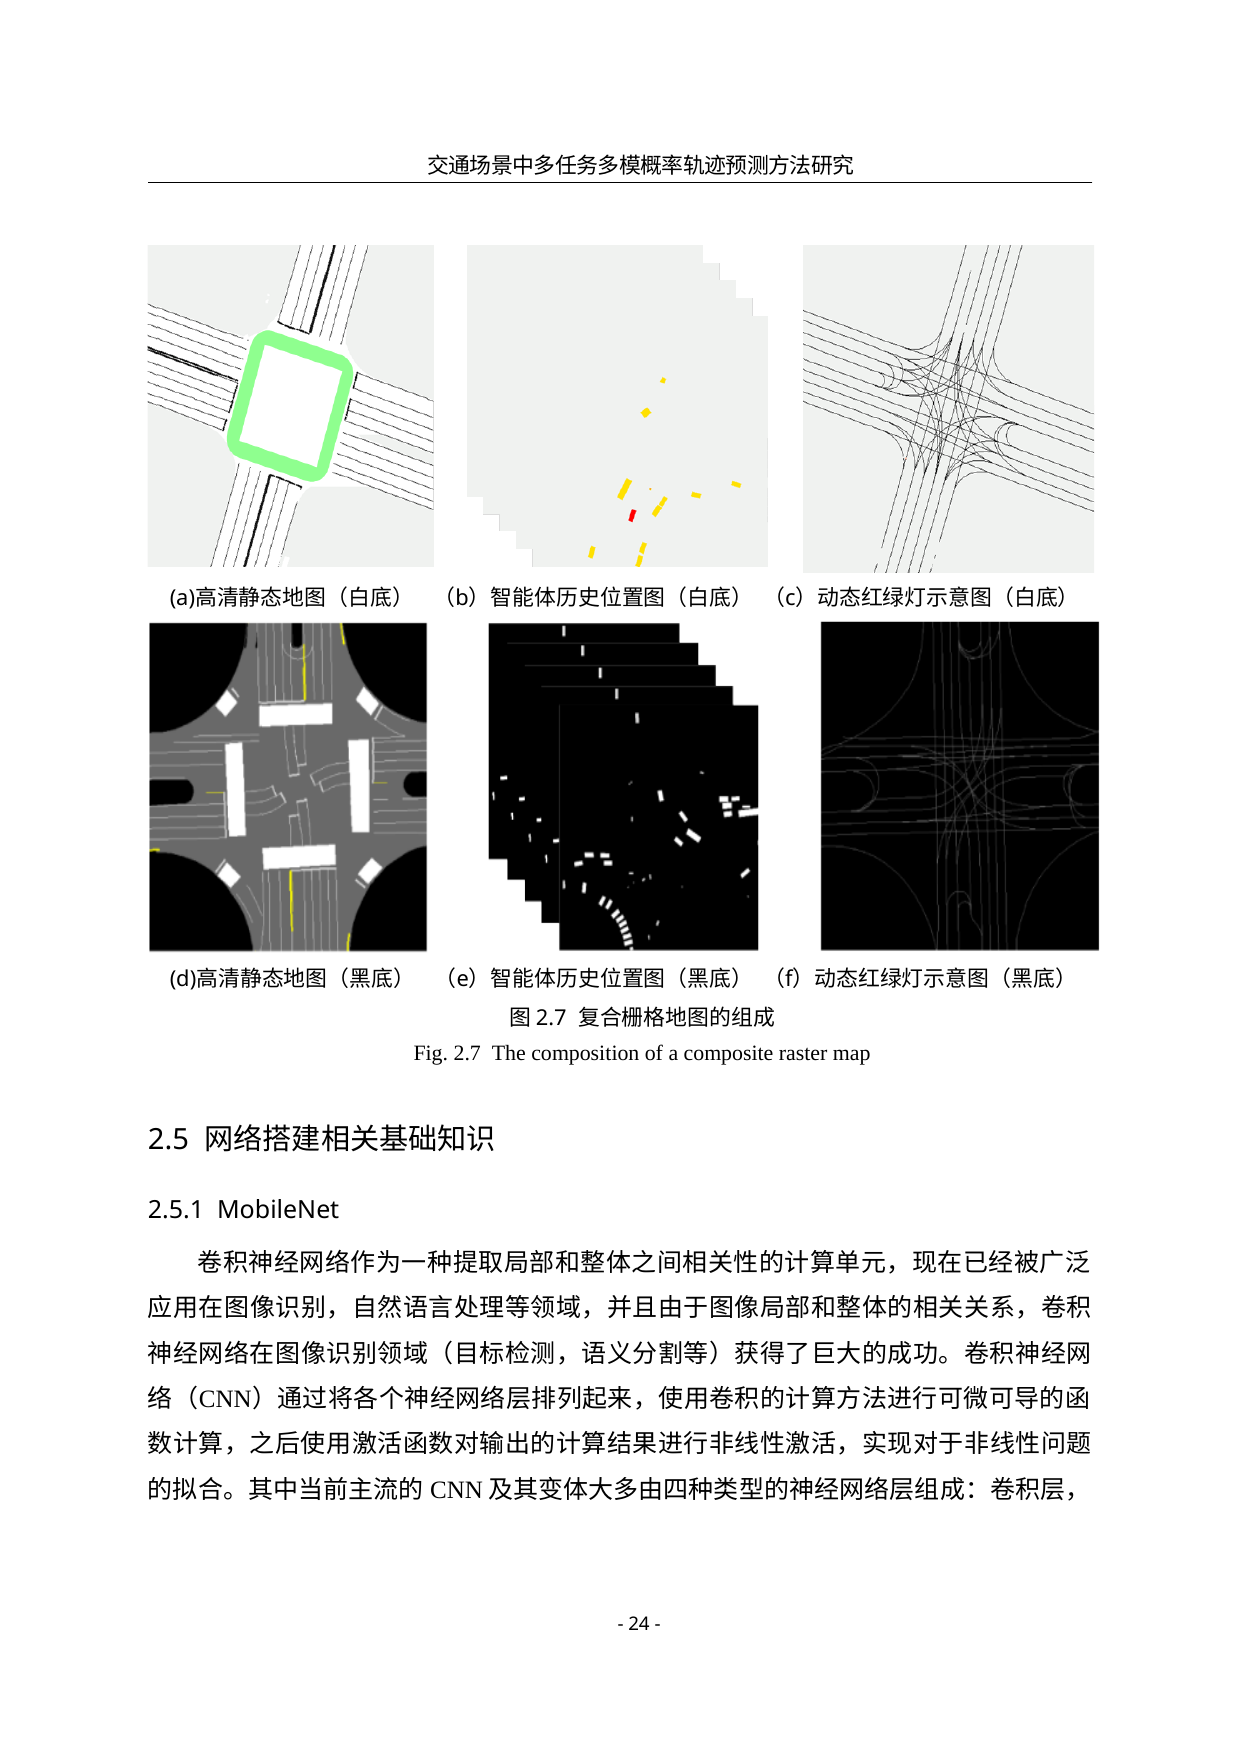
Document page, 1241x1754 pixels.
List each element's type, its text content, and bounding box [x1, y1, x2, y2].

text (d)高清静态地图（黑底） （e）智能体历史位置图（黑底） （f）动态红绿灯示意图（黑底） [148, 961, 1092, 992]
text (a)高清静态地图（白底） （b）智能体历史位置图（白底） （c）动态红绿灯示意图（白底） [148, 580, 1092, 612]
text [148, 1243, 1092, 1505]
picture [147, 245, 1095, 573]
subtitle 2.5.1 MobileNet [148, 1192, 1092, 1226]
text Fig. 2.7 The composition of a composite raster map [148, 1040, 1092, 1065]
subtitle 2.5 网络搭建相关基础知识 [148, 1116, 1092, 1158]
text 图2.7 复合栅格地图的组成 [148, 1000, 1092, 1032]
